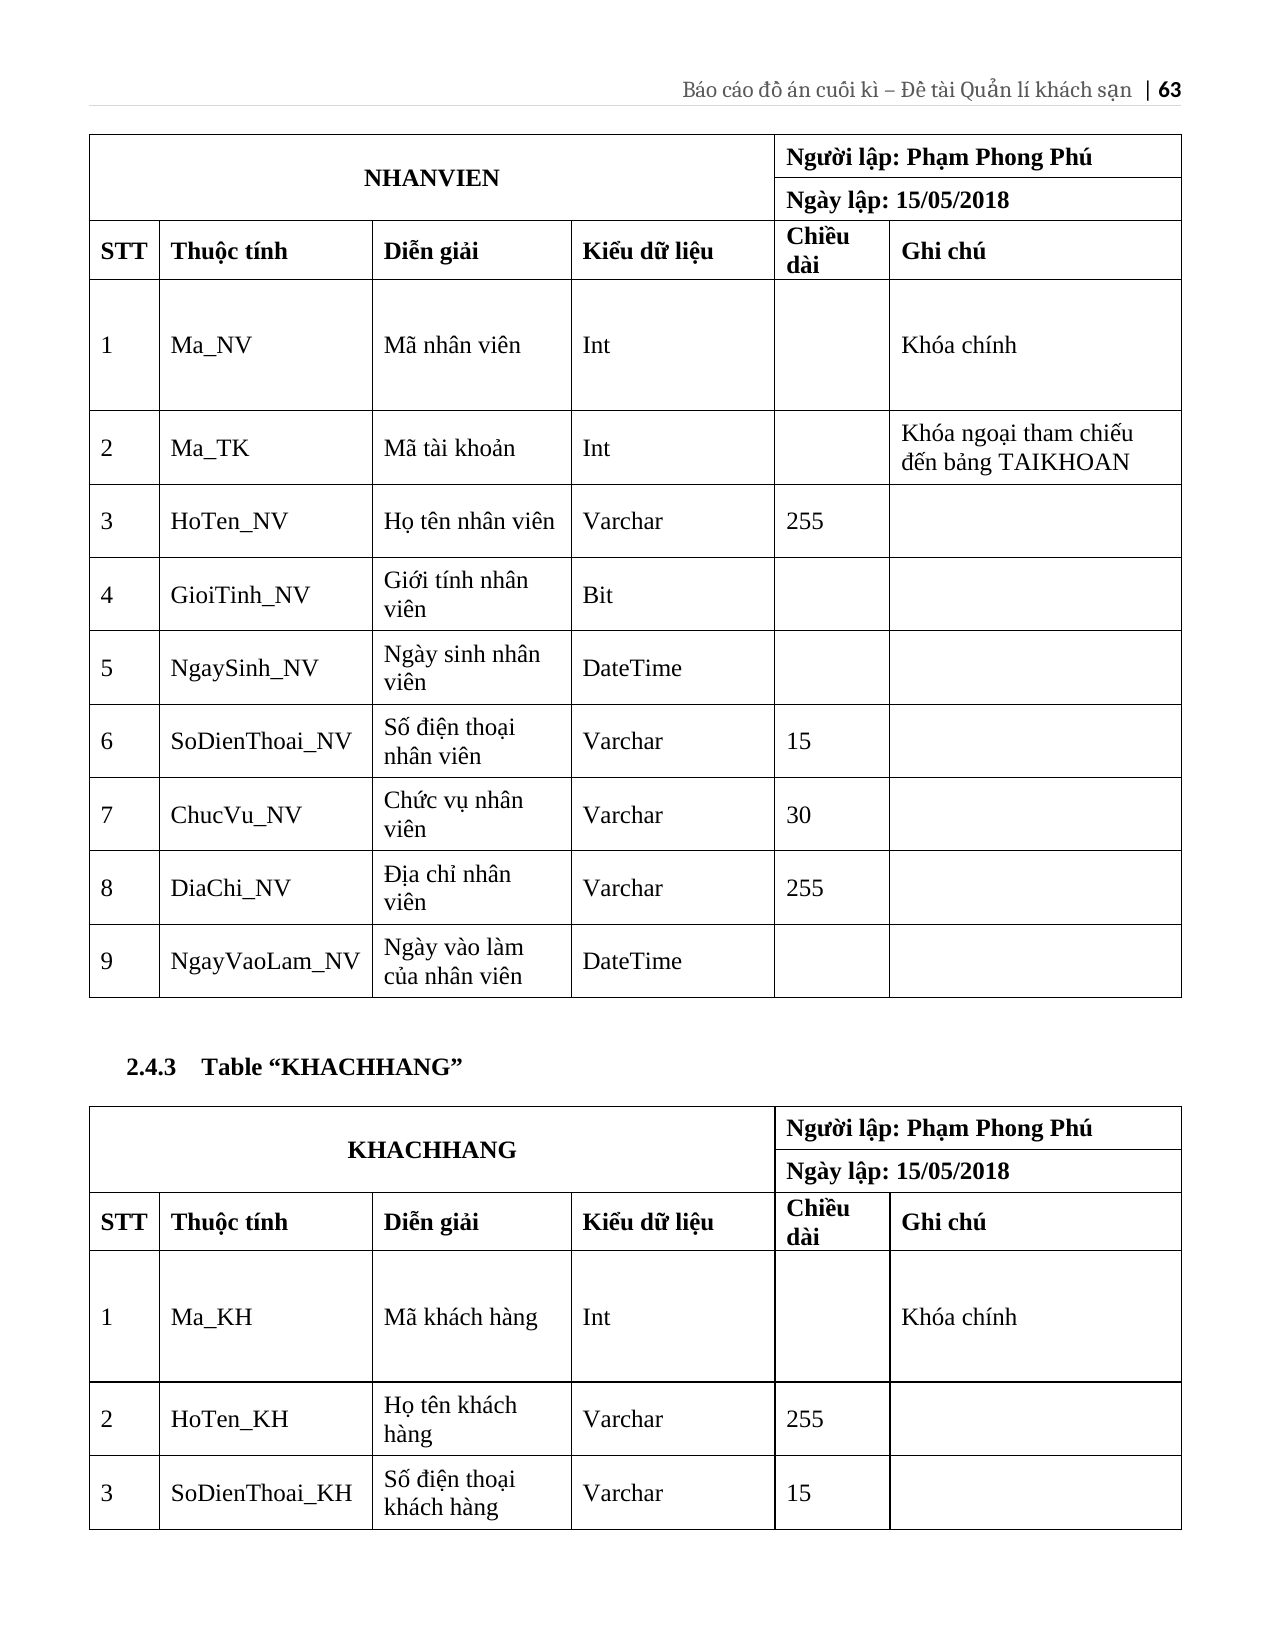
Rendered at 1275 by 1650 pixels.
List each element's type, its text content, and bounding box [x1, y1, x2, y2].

table_cell 255 [776, 1383, 889, 1455]
table_cell [891, 1383, 1181, 1455]
table_cell Ghi chú [891, 1193, 1181, 1250]
table_cell SoDienThoai_KH [160, 1456, 372, 1528]
table_cell 15 [775, 705, 889, 777]
table_cell 255 [775, 485, 889, 557]
table_cell Địa chỉ nhân viên [373, 851, 571, 924]
table_cell 4 [90, 558, 159, 630]
table_cell Ma_NV [160, 280, 372, 410]
table_cell 5 [90, 631, 159, 704]
table_cell Khóa ngoại tham chiếu đến bảng TAIKHOAN [890, 411, 1181, 484]
table_cell [775, 280, 889, 410]
table_cell SoDienThoai_NV [160, 705, 372, 777]
table_cell Kiểu dữ liệu [572, 1193, 774, 1250]
table_cell Ngày vào làm của nhân viên [373, 925, 571, 997]
table_cell NgayVaoLam_NV [160, 925, 372, 997]
table_cell Diễn giải [373, 1193, 571, 1250]
table_cell Số điện thoại nhân viên [373, 705, 571, 777]
table_cell ChucVu_NV [160, 778, 372, 850]
table_cell 30 [775, 778, 889, 850]
table_cell Varchar [572, 1383, 774, 1455]
table_header NHANVIEN [90, 135, 774, 220]
table_cell STT [90, 1193, 159, 1250]
table_cell [890, 851, 1181, 924]
table_cell Ma_TK [160, 411, 372, 484]
table_cell 3 [90, 485, 159, 557]
table_cell [776, 1251, 889, 1381]
table_cell Kiểu dữ liệu [572, 221, 774, 279]
table_cell Varchar [572, 851, 774, 924]
table_cell Khóa chính [890, 280, 1181, 410]
table_cell 1 [90, 1251, 159, 1381]
table_cell HoTen_KH [160, 1383, 372, 1455]
table_cell Int [572, 1251, 774, 1381]
table_cell HoTen_NV [160, 485, 372, 557]
table_cell Giới tính nhân viên [373, 558, 571, 630]
table_cell [890, 558, 1181, 630]
table_cell Ngày lập: 15/05/2018 [776, 1150, 1181, 1192]
table_cell Ma_KH [160, 1251, 372, 1381]
table_cell Diễn giải [373, 221, 571, 279]
list Table “KHACHHANG” [126, 1052, 1181, 1081]
table_cell [775, 925, 889, 997]
table_cell 3 [90, 1456, 159, 1528]
table_cell Int [572, 411, 774, 484]
table_cell STT [90, 221, 159, 279]
table_cell Ngày lập: 15/05/2018 [775, 178, 1181, 220]
table_cell Varchar [572, 778, 774, 850]
table_cell [891, 1456, 1181, 1528]
table_cell [775, 558, 889, 630]
table_cell Mã nhân viên [373, 280, 571, 410]
table_cell 15 [776, 1456, 889, 1528]
table_cell DateTime [572, 631, 774, 704]
table_cell Varchar [572, 485, 774, 557]
table_cell Ngày sinh nhân viên [373, 631, 571, 704]
table_cell Ghi chú [890, 221, 1181, 279]
table_cell Varchar [572, 705, 774, 777]
table_cell [890, 925, 1181, 997]
table_cell Thuộc tính [160, 221, 372, 279]
table_cell 9 [90, 925, 159, 997]
table_cell 2 [90, 1383, 159, 1455]
table_cell [890, 631, 1181, 704]
table_cell DateTime [572, 925, 774, 997]
table_cell [890, 778, 1181, 850]
table_cell [890, 485, 1181, 557]
table_cell 7 [90, 778, 159, 850]
table_cell NgaySinh_NV [160, 631, 372, 704]
table_header Người lập: Phạm Phong Phú [776, 1107, 1181, 1149]
table_cell Int [572, 280, 774, 410]
table_cell [775, 411, 889, 484]
table_header Người lập: Phạm Phong Phú [775, 135, 1181, 177]
table_cell Mã tài khoản [373, 411, 571, 484]
table_cell 8 [90, 851, 159, 924]
table_cell Thuộc tính [160, 1193, 372, 1250]
table_cell Họ tên nhân viên [373, 485, 571, 557]
table_cell 255 [775, 851, 889, 924]
table_cell Chiều dài [776, 1193, 889, 1250]
table_cell Varchar [572, 1456, 774, 1528]
table_cell 1 [90, 280, 159, 410]
table_cell Chức vụ nhân viên [373, 778, 571, 850]
table_cell 6 [90, 705, 159, 777]
table_cell Số điện thoại khách hàng [373, 1456, 571, 1528]
table_header KHACHHANG [90, 1107, 774, 1192]
table_cell [890, 705, 1181, 777]
table_cell [775, 631, 889, 704]
table_cell Chiều dài [775, 221, 889, 279]
table_cell Bit [572, 558, 774, 630]
table_cell GioiTinh_NV [160, 558, 372, 630]
table_cell DiaChi_NV [160, 851, 372, 924]
table_cell Họ tên khách hàng [373, 1383, 571, 1455]
table_cell Mã khách hàng [373, 1251, 571, 1381]
table_cell Khóa chính [891, 1251, 1181, 1381]
table_cell 2 [90, 411, 159, 484]
